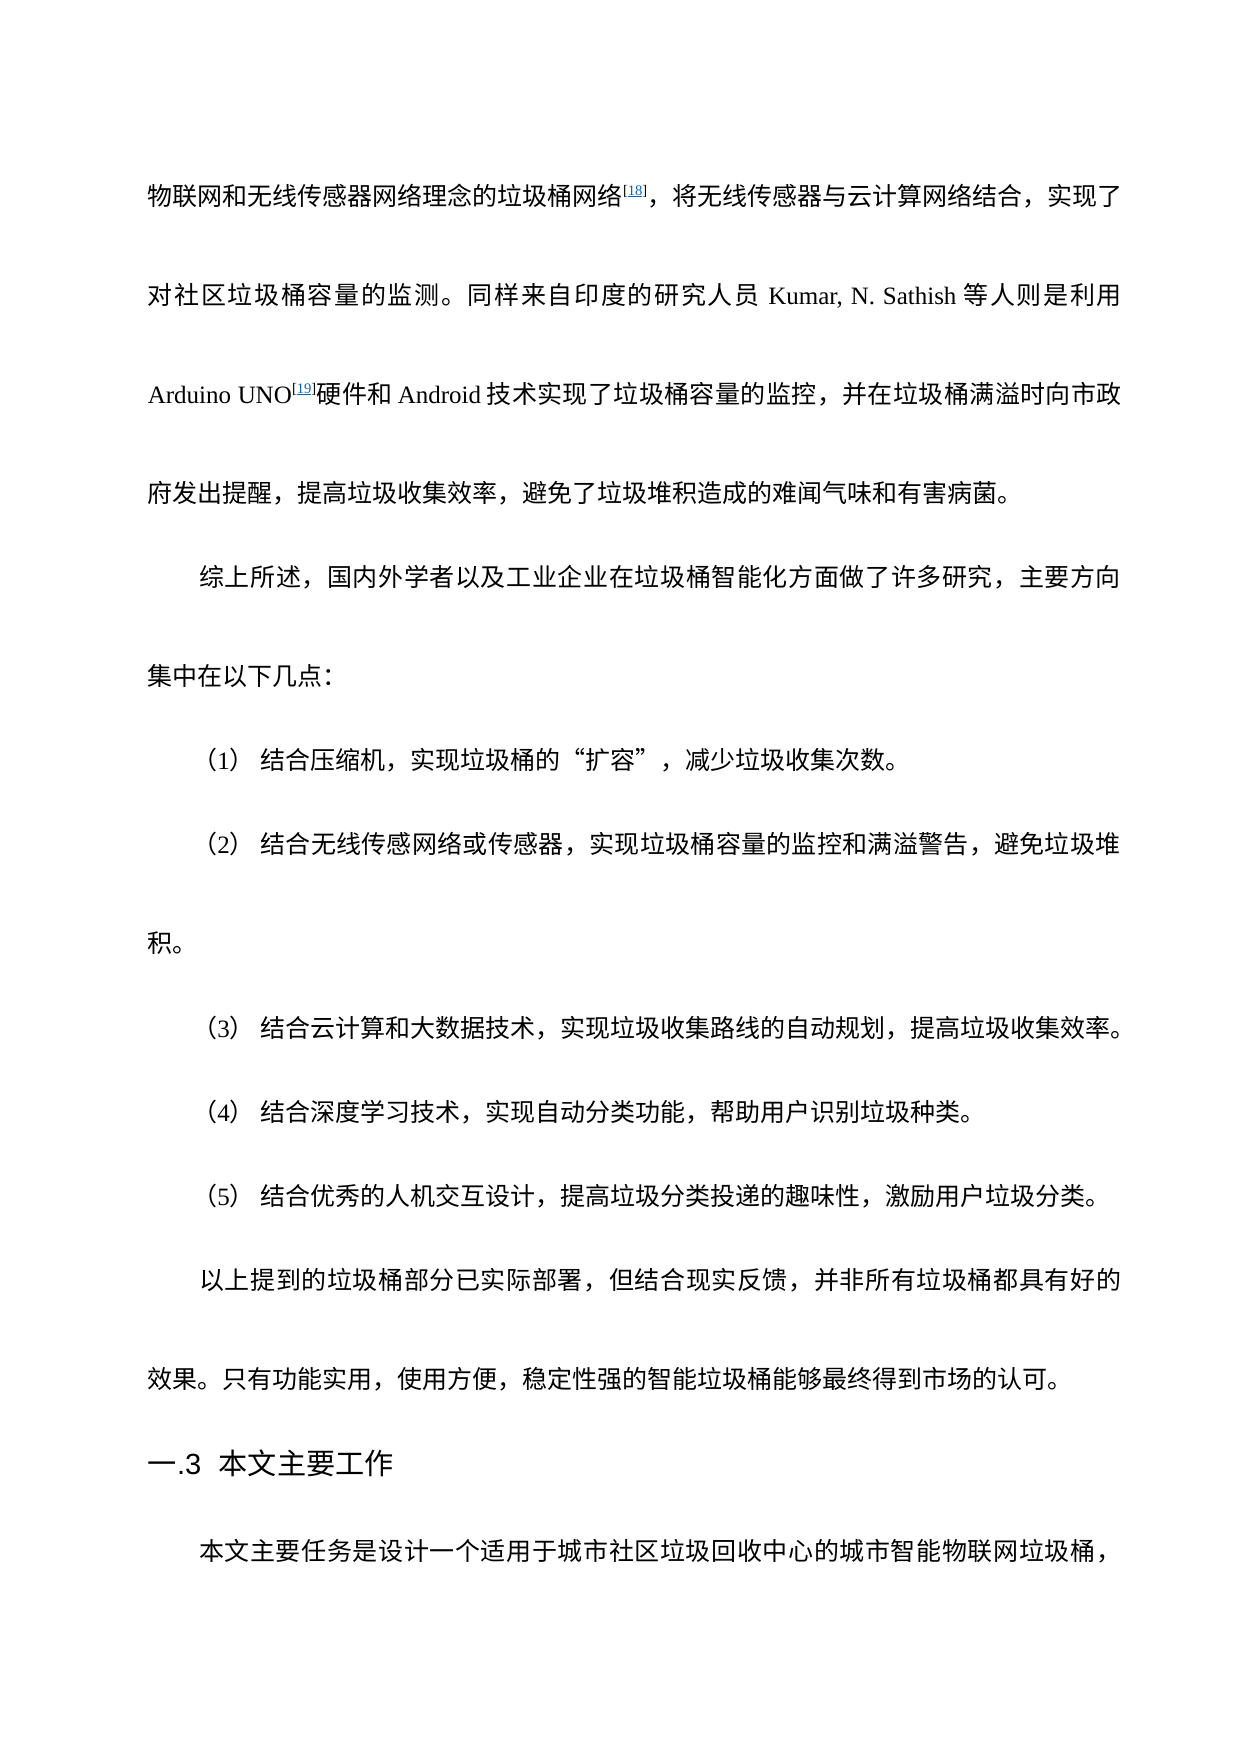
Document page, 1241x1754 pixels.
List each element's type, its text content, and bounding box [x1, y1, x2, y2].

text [148, 1516, 1122, 1582]
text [148, 161, 1122, 524]
text 以上提到的垃圾桶部分已实际部署，但结合现实反馈，并非所有垃圾桶都具有好的效果。只有功能实用，使用方便，稳定性强的智能垃圾桶能够最终得到市场的认可。 [148, 1246, 1122, 1411]
subtitle 结合云计算和大数据技术，实现垃圾收集路线的自动规划，提高垃圾收集效率。 [148, 993, 1122, 1059]
subtitle 结合压缩机，实现垃圾桶的“扩容”，减少垃圾收集次数。 [148, 726, 1122, 792]
text 综上所述，国内外学者以及工业企业在垃圾桶智能化方面做了许多研究，主要方向集中在以下几点： [148, 542, 1122, 708]
subtitle 结合优秀的人机交互设计，提高垃圾分类投递的趣味性，激励用户垃圾分类。 [148, 1161, 1122, 1227]
subtitle 结合无线传感网络或传感器，实现垃圾桶容量的监控和满溢警告，避免垃圾堆积。 [148, 810, 1122, 975]
subtitle 本文主要工作 [148, 1429, 1122, 1495]
subtitle 结合深度学习技术，实现自动分类功能，帮助用户识别垃圾种类。 [148, 1077, 1122, 1143]
